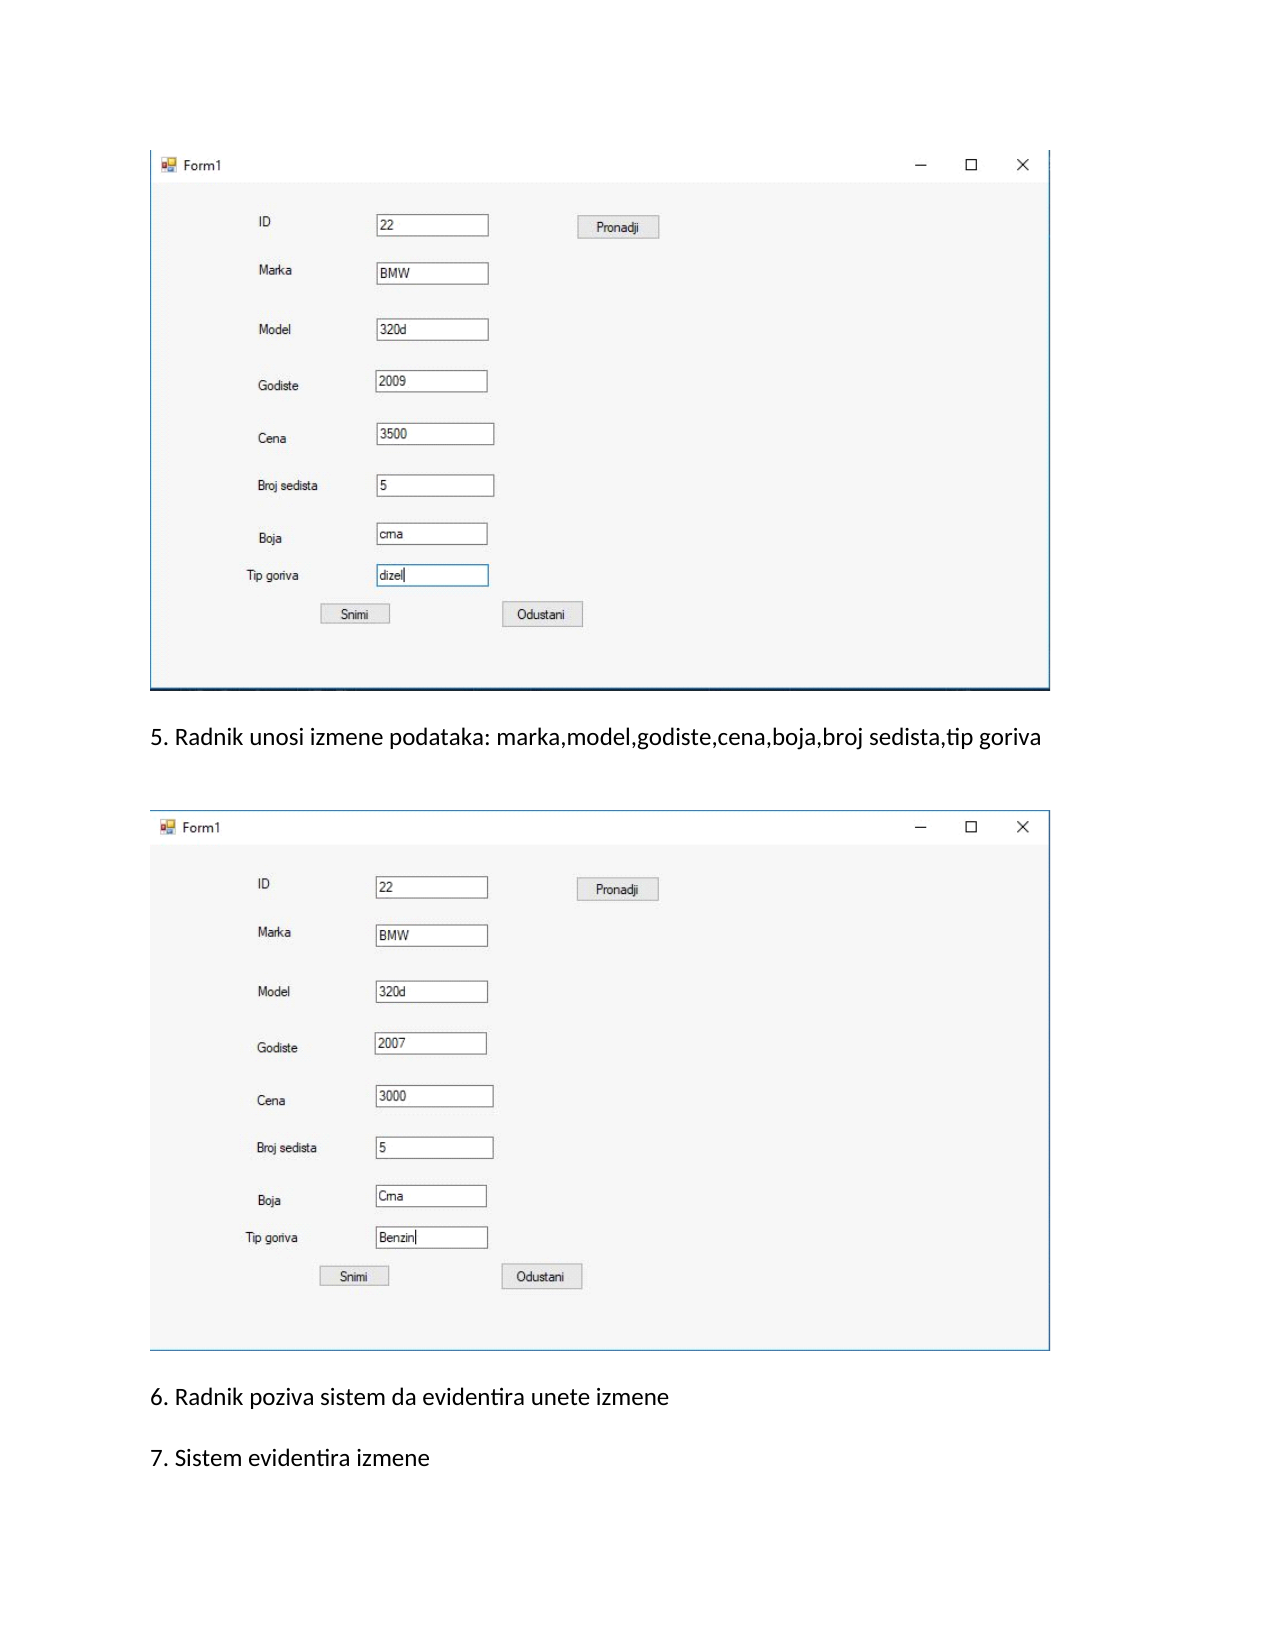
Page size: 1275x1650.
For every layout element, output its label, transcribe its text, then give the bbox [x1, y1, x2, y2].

text 5. Radnik unosi izmene podataka: marka,model,godiste,cena,boja,broj sedista,tip goriva [150, 721, 1125, 752]
picture [150, 150, 1050, 691]
text 6. Radnik poziva sistem da evidentira unete izmene [150, 1381, 1125, 1412]
text 7. Sistem evidentira izmene [150, 1442, 1125, 1473]
picture [150, 810, 1050, 1351]
